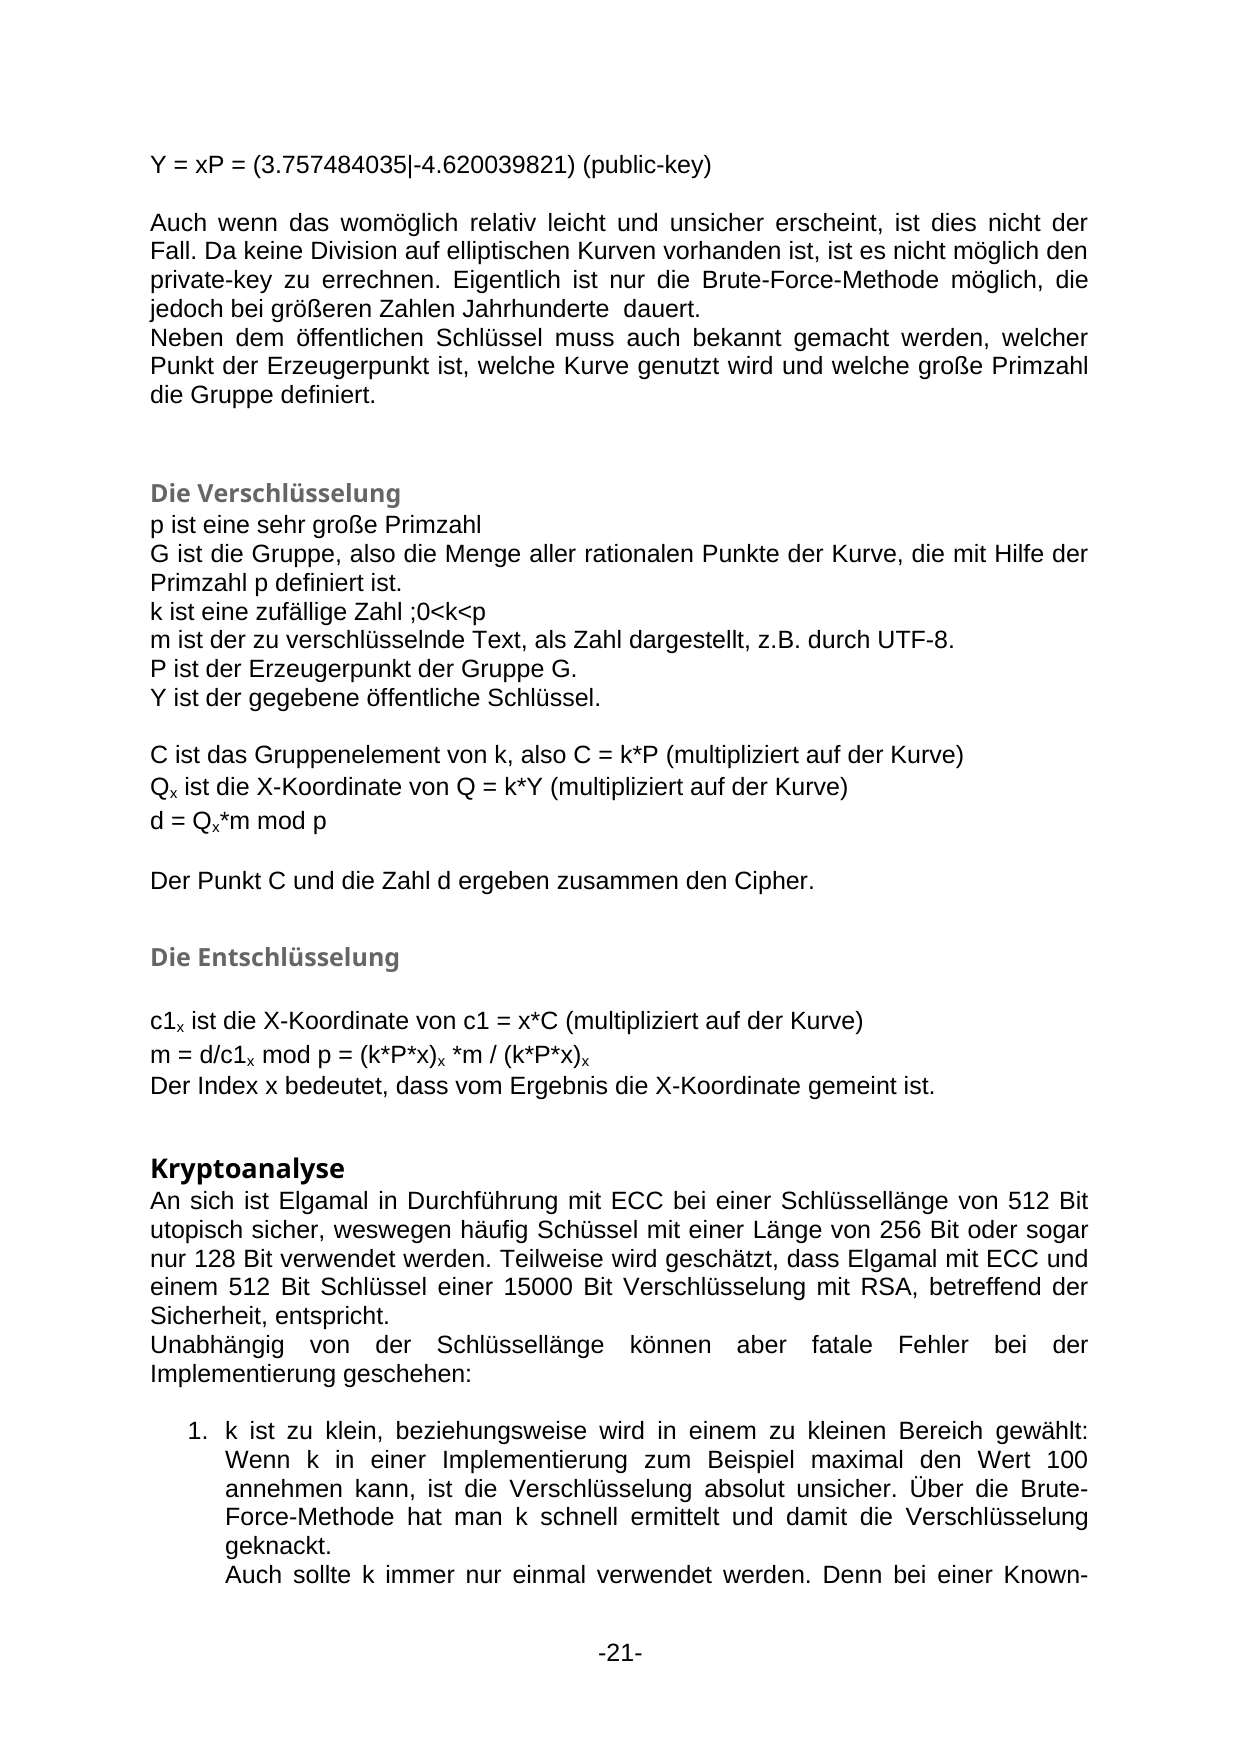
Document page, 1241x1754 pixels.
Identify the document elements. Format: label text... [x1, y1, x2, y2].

text d = Qx*m mod p [150, 803, 1090, 837]
text Qx ist die X-Koordinate von Q = k*Y (multipliziert auf der Kurve) [150, 769, 1090, 803]
text Auch wenn das womöglich relativ leicht und unsicher erscheint, ist dies nicht der Fall. Da keine Division auf elliptischen Kurven vorhanden ist, ist es nicht möglich den private-key zu errechnen. Eigentlich ist nur die Brute-Force-Methode möglich, die jedoch bei größeren Zahlen Jahrhunderte dauert. [150, 207, 1090, 322]
text G ist die Gruppe, also die Menge aller rationalen Punkte der Kurve, die mit Hilfe der Primzahl p definiert ist. [150, 539, 1090, 596]
text p ist eine sehr große Primzahl [150, 510, 1090, 539]
text P ist der Erzeugerpunkt der Gruppe G. [150, 654, 1090, 683]
text Der Index x bedeutet, dass vom Ergebnis die X-Koordinate gemeint ist. [150, 1071, 1090, 1100]
text An sich ist Elgamal in Durchführung mit ECC bei einer Schlüssellänge von 512 Bit utopisch sicher, weswegen häufig Schüssel mit einer Länge von 256 Bit oder sogar nur 128 Bit verwendet werden. Teilweise wird geschätzt, dass Elgamal mit ECC und einem 512 Bit Schlüssel einer 15000 Bit Verschlüsselung mit RSA, betreffend der Sicherheit, entspricht. [150, 1186, 1090, 1330]
text Y ist der gegebene öffentliche Schlüssel. [150, 683, 1090, 711]
text Der Punkt C und die Zahl d ergeben zusammen den Cipher. [150, 866, 1090, 894]
subtitle Die Verschlüsselung [150, 476, 1090, 510]
text c1x ist die X-Koordinate von c1 = x*C (multipliziert auf der Kurve) [150, 1003, 1090, 1037]
text m = d/c1x mod p = (k*P*x)x *m / (k*P*x)x [150, 1037, 1090, 1071]
text Neben dem öffentlichen Schlüssel muss auch bekannt gemacht werden, welcher Punkt der Erzeugerpunkt ist, welche Kurve genutzt wird und welche große Primzahl die Gruppe definiert. [150, 322, 1090, 409]
text C ist das Gruppenelement von k, also C = k*P (multipliziert auf der Kurve) [150, 740, 1090, 769]
text k ist eine zufällige Zahl ;0<k<p [150, 596, 1090, 625]
subtitle Die Entschlüsselung [150, 940, 1090, 974]
text Y = xP = (3.757484035|-4.620039821) (public-key) [150, 150, 1090, 179]
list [187, 1416, 1090, 1589]
text Unabhängig von der Schlüssellänge können aber fatale Fehler bei der Implementierung geschehen: [150, 1330, 1090, 1387]
text m ist der zu verschlüsselnde Text, als Zahl dargestellt, z.B. durch UTF-8. [150, 625, 1090, 654]
subtitle Kryptoanalyse [150, 1149, 1090, 1186]
